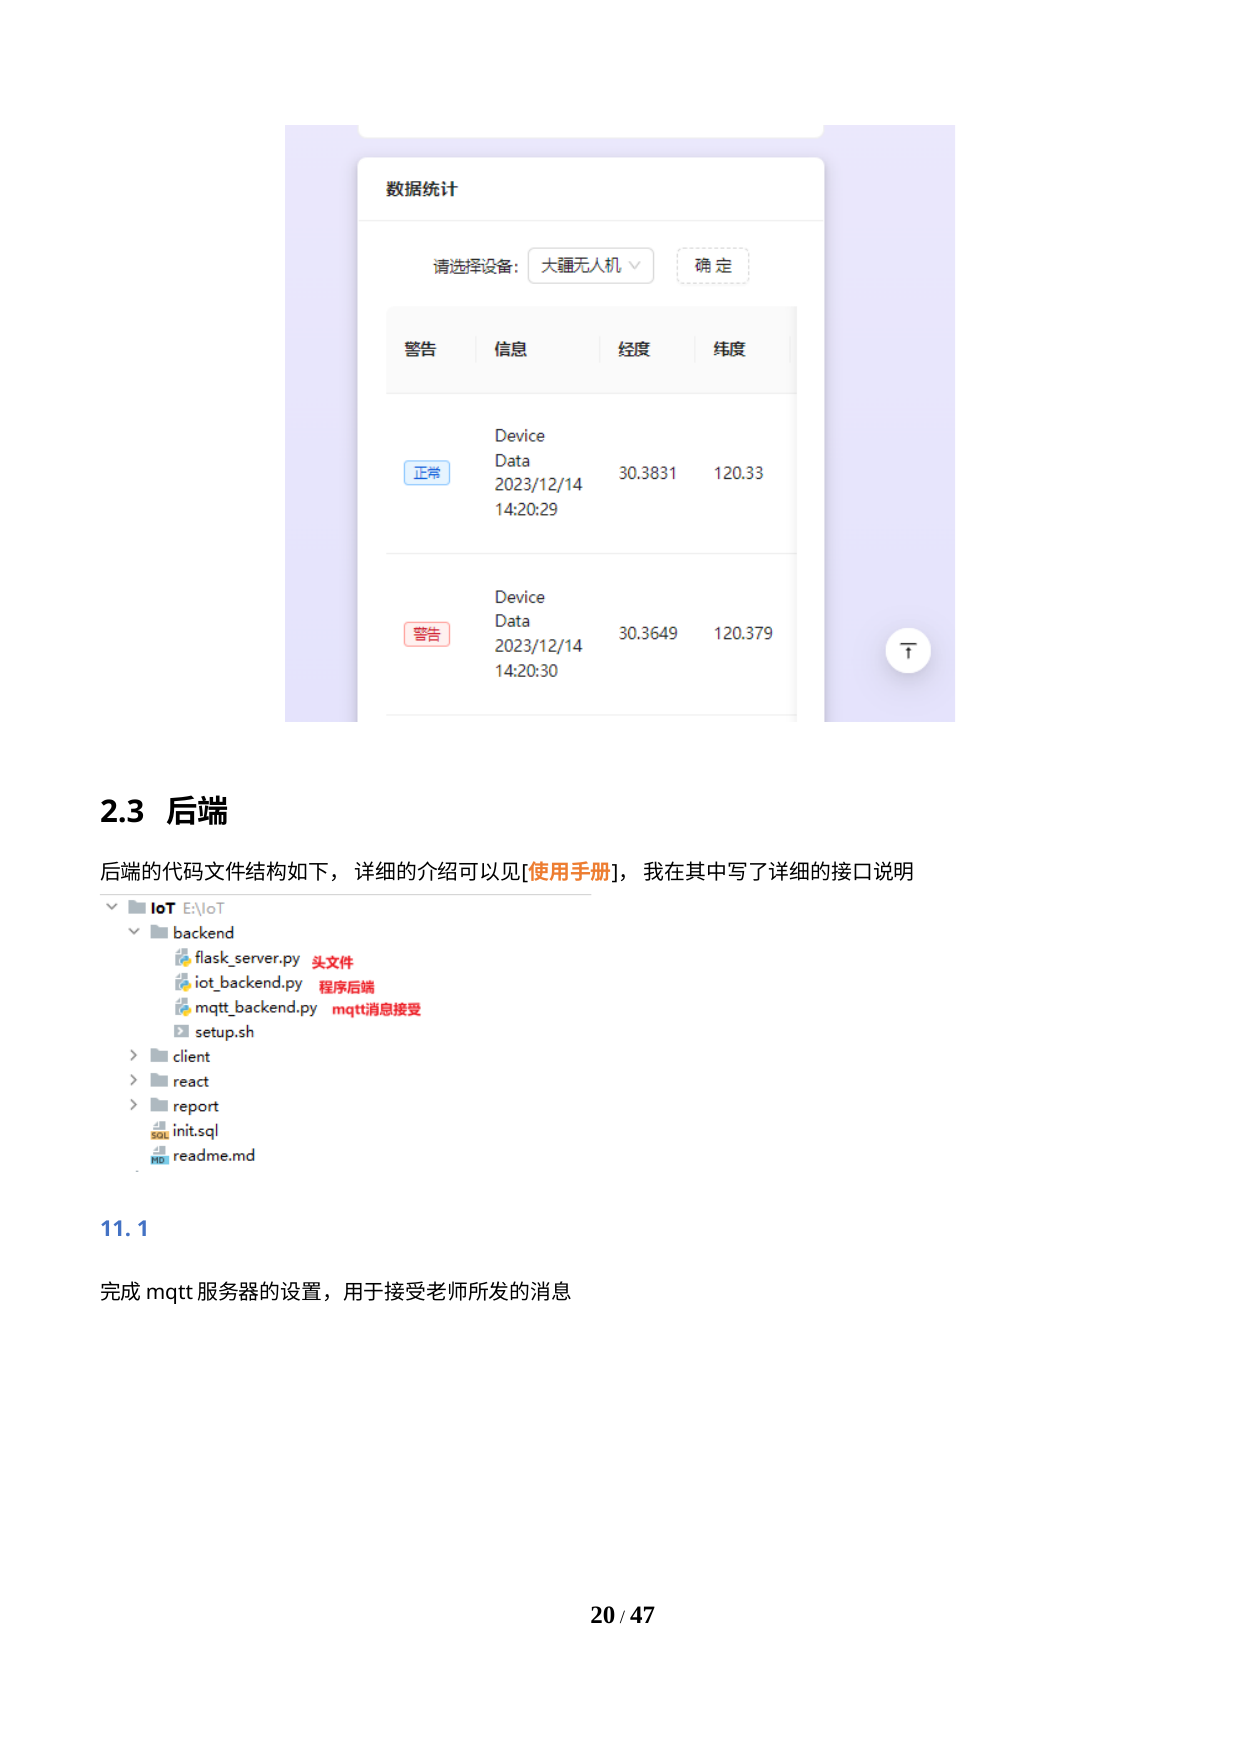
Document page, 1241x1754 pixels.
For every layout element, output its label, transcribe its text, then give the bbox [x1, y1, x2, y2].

picture [285, 125, 955, 722]
picture [99, 894, 592, 1172]
text 后端的代码文件结构如下， 详细的介绍可以见[使用手册]， 我在其中写了详细的接口说明 [100, 854, 1140, 887]
text 11. 1 [100, 1212, 1140, 1244]
subtitle 后端 [100, 777, 1140, 842]
text 完成mqtt服务器的设置，用于接受老师所发的消息 [100, 1274, 1140, 1307]
